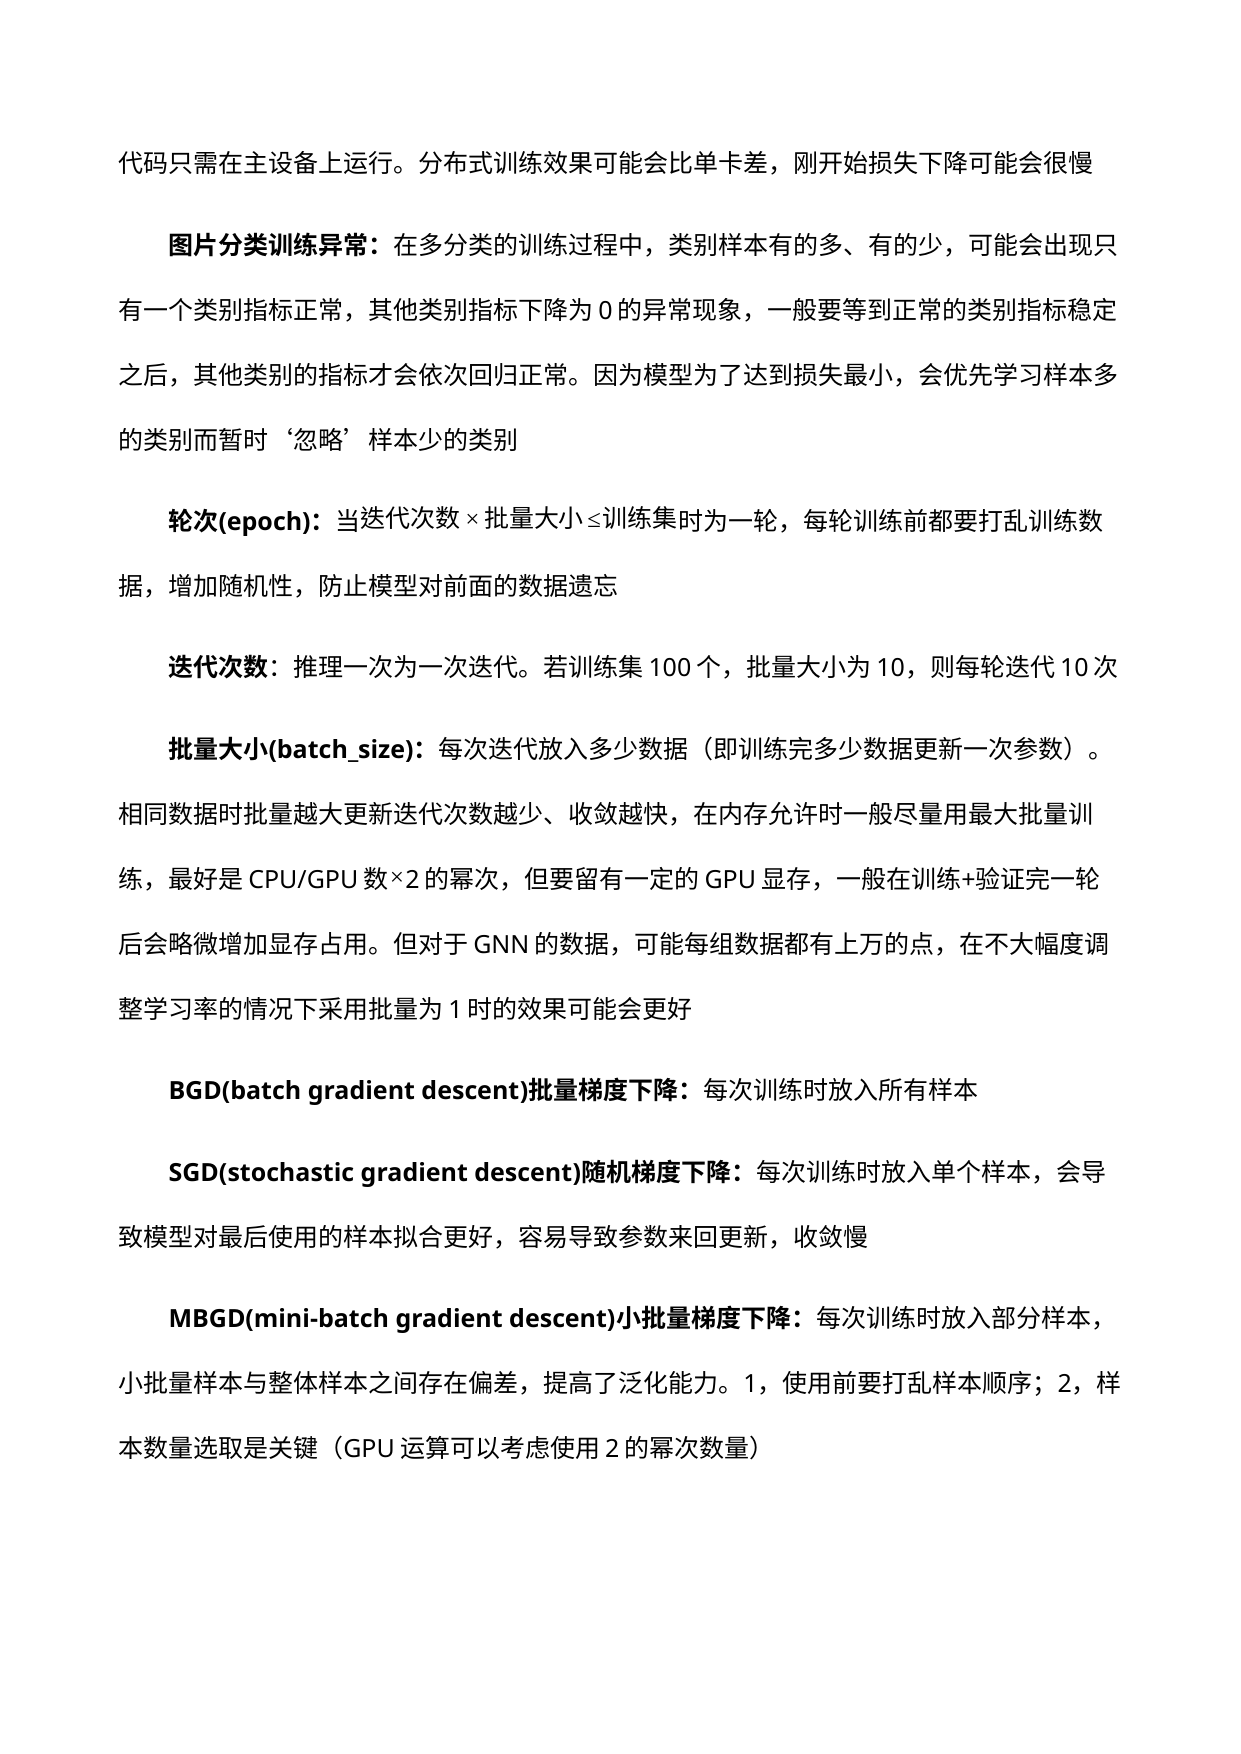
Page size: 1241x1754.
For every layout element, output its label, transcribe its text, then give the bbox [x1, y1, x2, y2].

text 批量大小(batch_size)：每次迭代放入多少数据（即训练完多少数据更新一次参数）。相同数据时批量越大更新迭代次数越少、收敛越快，在内存允许时一般尽量用最大批量训练，最好是CPU/GPU数2的幂次，但要留有一定的GPU显存，一般在训练+验证完一轮后会略微增加显存占用。但对于GNN的数据，可能每组数据都有上万的点，在不大幅度调整学习率的情况下采用批量为1时的效果可能会更好 [118, 715, 1122, 1040]
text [118, 129, 1122, 194]
text 图片分类训练异常：在多分类的训练过程中，类别样本有的多、有的少，可能会出现只有一个类别指标正常，其他类别指标下降为0的异常现象，一般要等到正常的类别指标稳定之后，其他类别的指标才会依次回归正常。因为模型为了达到损失最小，会优先学习样本多的类别而暂时‘忽略’样本少的类别 [118, 211, 1122, 471]
text 轮次(epoch)：当时为一轮，每轮训练前都要打乱训练数据，增加随机性，防止模型对前面的数据遗忘 [118, 487, 1122, 617]
text SGD(stochastic gradient descent)随机梯度下降：每次训练时放入单个样本，会导致模型对最后使用的样本拟合更好，容易导致参数来回更新，收敛慢 [118, 1138, 1122, 1268]
text MBGD(mini-batch gradient descent)小批量梯度下降：每次训练时放入部分样本，小批量样本与整体样本之间存在偏差，提高了泛化能力。1，使用前要打乱样本顺序；2，样本数量选取是关键（GPU运算可以考虑使用2的幂次数量） [118, 1284, 1122, 1479]
text BGD(batch gradient descent)批量梯度下降：每次训练时放入所有样本 [118, 1056, 1122, 1121]
text 迭代次数：推理一次为一次迭代。若训练集100个，批量大小为10，则每轮迭代10次 [118, 633, 1122, 698]
